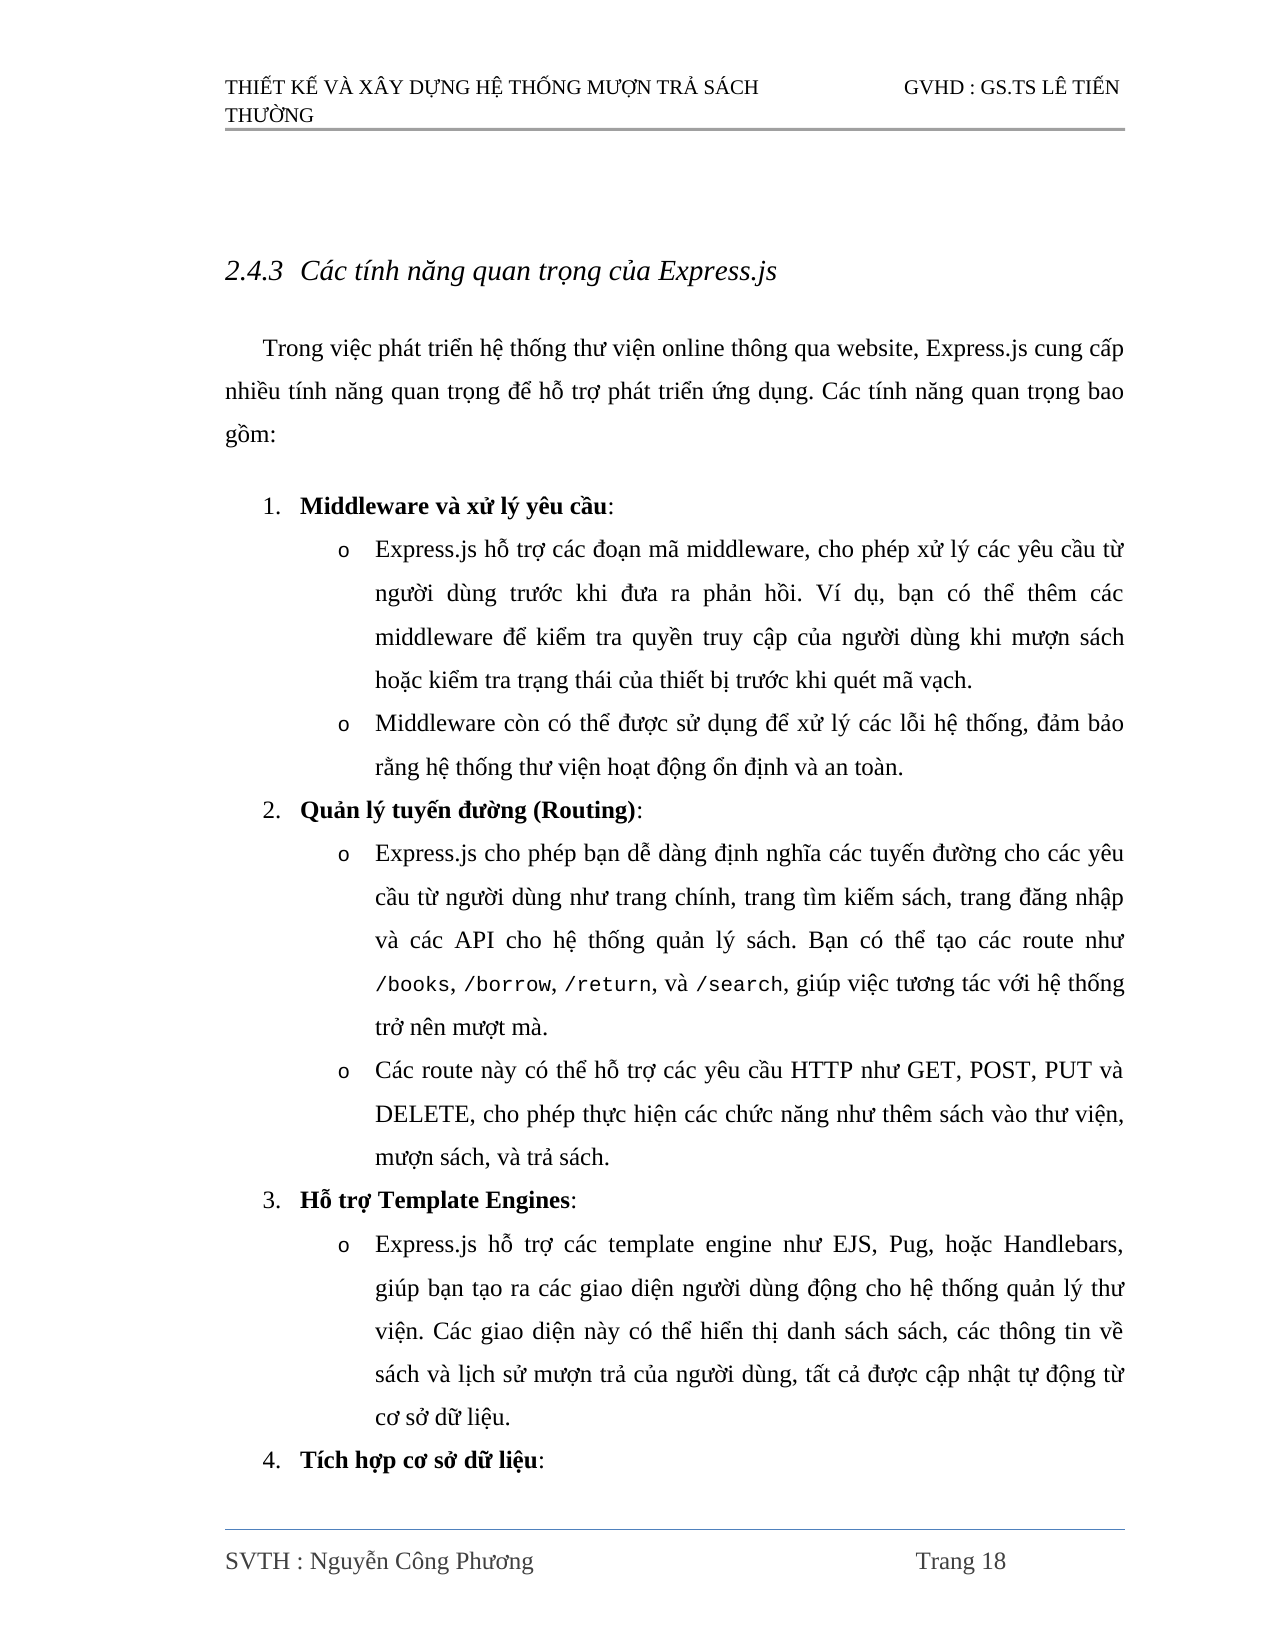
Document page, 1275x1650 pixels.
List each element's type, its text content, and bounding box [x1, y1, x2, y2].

list Tích hợp với các công nghệ khác: Express.js dễ dàng tích hợp với các công nghệ như WebSocket, giúp xây dựng các ứng dụng có khả năng tương tác theo thời gian thực (real-time). Điều này có thể ứng dụng trong việc theo dõi tình trạng mượn sách hay kiểm soát việc trả sách trong hệ thống quản lý thư viện. [262, 430, 1125, 588]
list Middleware còn có thể được sử dụng để xử lý các lỗi hệ thống, đảm bảo rằng hệ thống thư viện hoạt động ổn định và an toàn. [337, 1154, 1125, 1227]
text Trong việc phát triển hệ thống thư viện online thông qua website, Express.js cung cấp nhiều tính năng quan trọng để hỗ trợ phát triển ứng dụng. Các tính năng quan trọng bao gồm: [225, 779, 1125, 894]
subtitle Các tính năng quan trọng của Express.js [225, 700, 1125, 733]
list Middleware và xử lý yêu cầu: [262, 938, 1125, 967]
list Quản lý tuyến đường (Routing): [262, 1241, 1125, 1270]
list Express.js cho phép bạn dễ dàng định nghĩa các tuyến đường cho các yêu cầu từ người dùng như trang chính, trang tìm kiếm sách, trang đăng nhập và các API cho hệ thống quản lý sách. Bạn có thể tạo các route như /books, /borrow, /return, và /search, giúp việc tương tác với hệ thống trở nên mượt mà. [337, 1284, 1125, 1487]
list Tương thích với REST API: Express.js là framework lý tưởng để xây dựng các API RESTful, cho phép giao tiếp giữa các thiết bị như ESP32 hoặc Raspberry Pi với web server. Điều này rất cần thiết trong hệ thống quản lý thư viện IoT của bạn, nơi các dữ liệu như thông tin sách, trạng thái mượn sách sẽ được truyền tải giữa các thiết bị và cơ sở dữ liệu. [262, 185, 1125, 387]
list Express.js hỗ trợ các đoạn mã middleware, cho phép xử lý các yêu cầu từ người dùng trước khi đưa ra phản hồi. Ví dụ, bạn có thể thêm các middleware để kiểm tra quyền truy cập của người dùng khi mượn sách hoặc kiểm tra trạng thái của thiết bị trước khi quét mã vạch. [337, 981, 1125, 1140]
